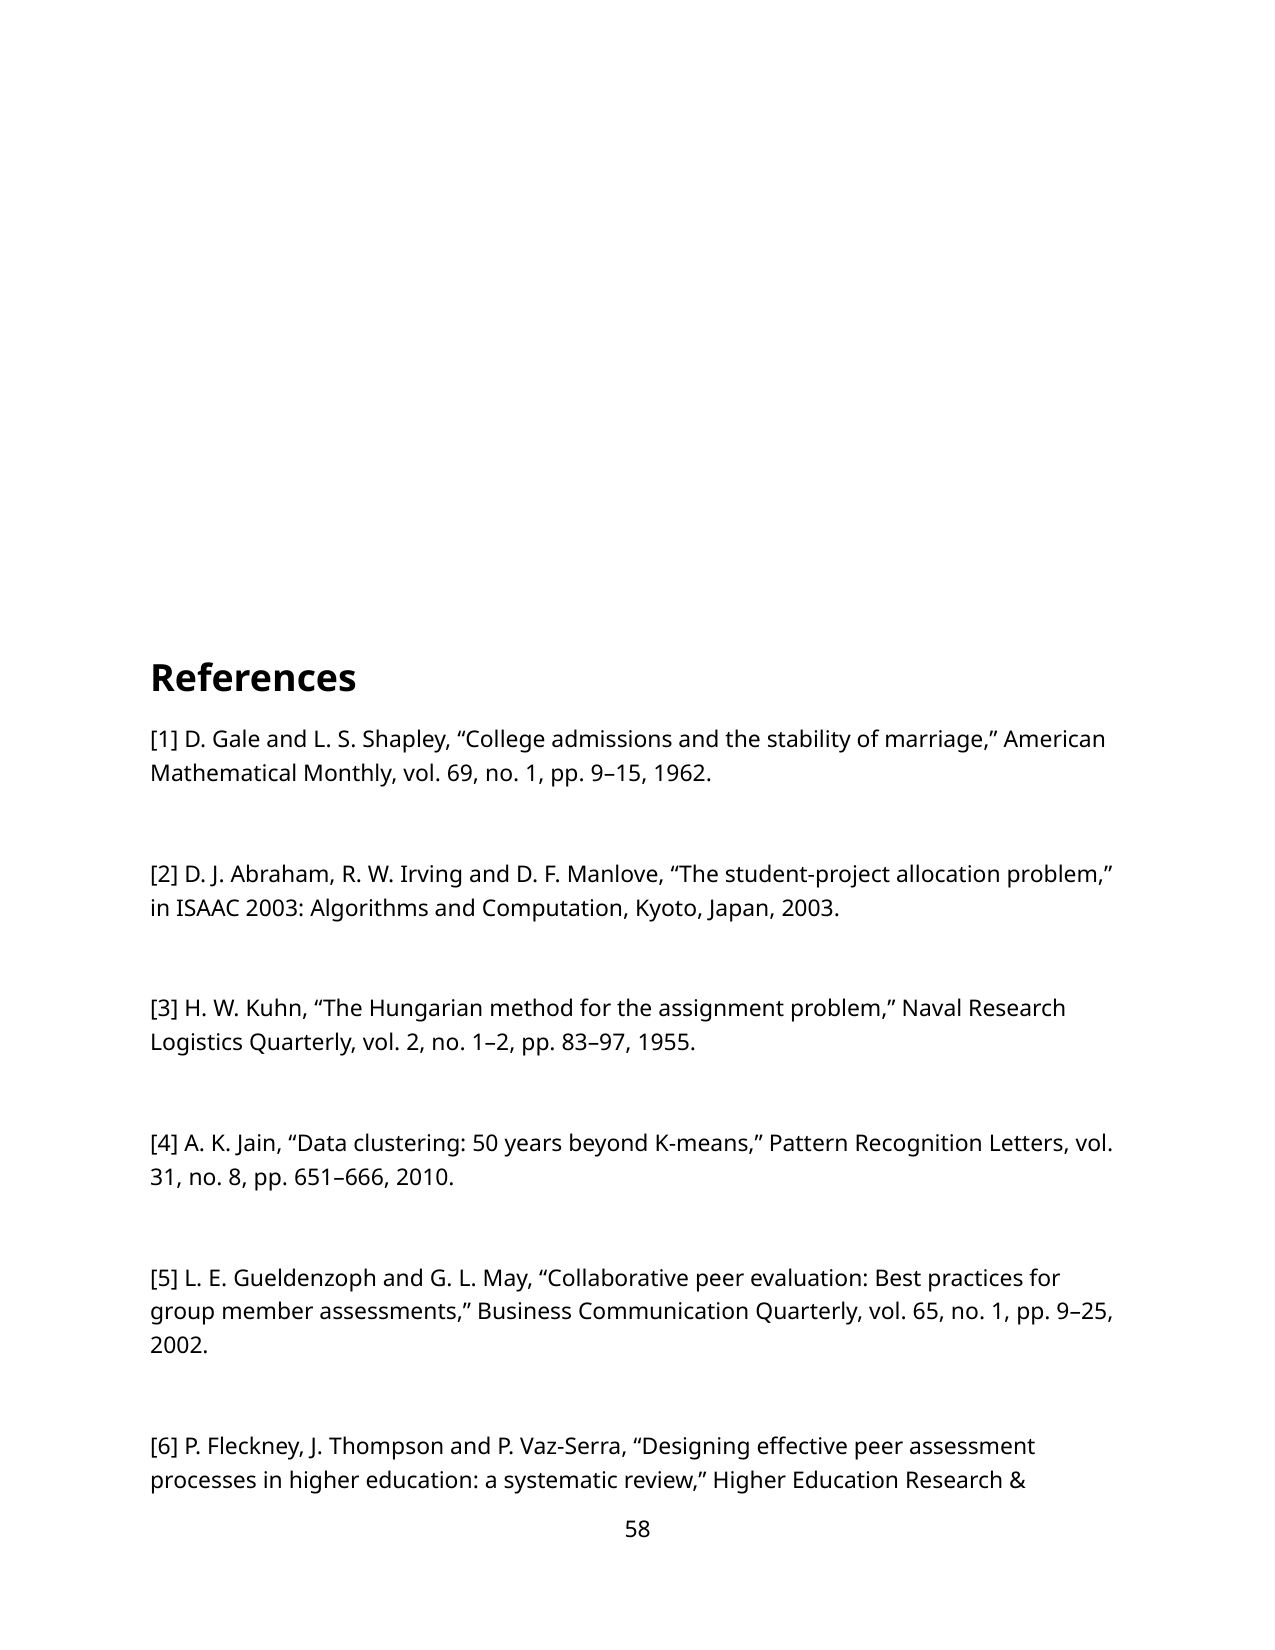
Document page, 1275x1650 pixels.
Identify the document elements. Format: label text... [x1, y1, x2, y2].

text [3] H. W. Kuhn, “The Hungarian method for the assignment problem,” Naval Research Logistics Quarterly, vol. 2, no. 1–2, pp. 83–97, 1955. [150, 992, 1125, 1057]
text [4] A. K. Jain, “Data clustering: 50 years beyond K-means,” Pattern Recognition Letters, vol. 31, no. 8, pp. 651–666, 2010. [150, 1127, 1125, 1192]
text [1] D. Gale and L. S. Shapley, “College admissions and the stability of marriage,” American Mathematical Monthly, vol. 69, no. 1, pp. 9–15, 1962. [150, 723, 1125, 788]
text [5] L. E. Gueldenzoph and G. L. May, “Collaborative peer evaluation: Best practices for group member assessments,” Business Communication Quarterly, vol. 65, no. 1, pp. 9–25, 2002. [150, 1262, 1125, 1360]
subtitle References [150, 651, 1125, 702]
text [150, 1430, 1125, 1495]
text [2] D. J. Abraham, R. W. Irving and D. F. Manlove, “The student-project allocation problem,” in ISAAC 2003: Algorithms and Computation, Kyoto, Japan, 2003. [150, 858, 1125, 923]
